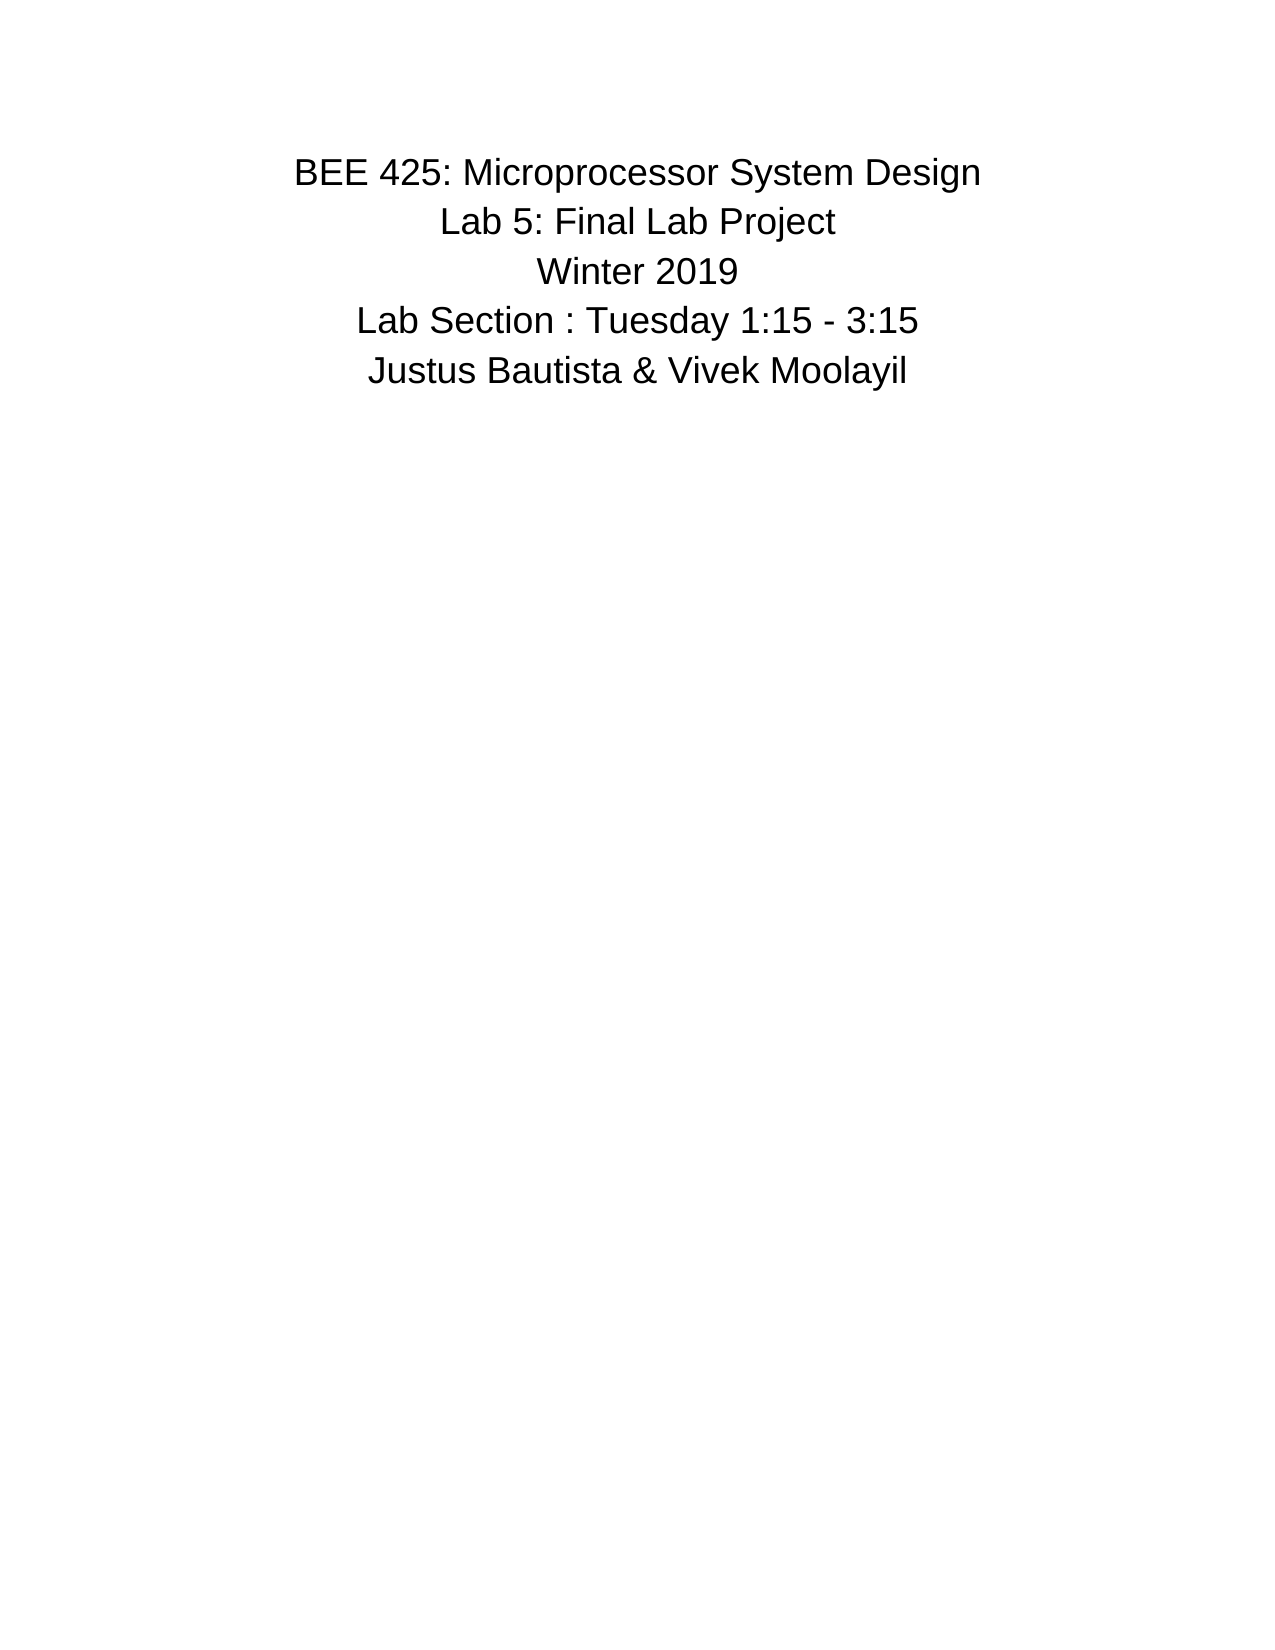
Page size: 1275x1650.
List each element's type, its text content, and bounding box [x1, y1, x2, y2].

text Justus Bautista & Vivek Moolayil [150, 348, 1125, 391]
text Lab 5: Final Lab Project [150, 199, 1125, 243]
text Winter 2019 Lab Section : Tuesday 1:15 - 3:15 [150, 249, 1125, 342]
text BEE 425: Microprocessor System Design [150, 150, 1125, 193]
